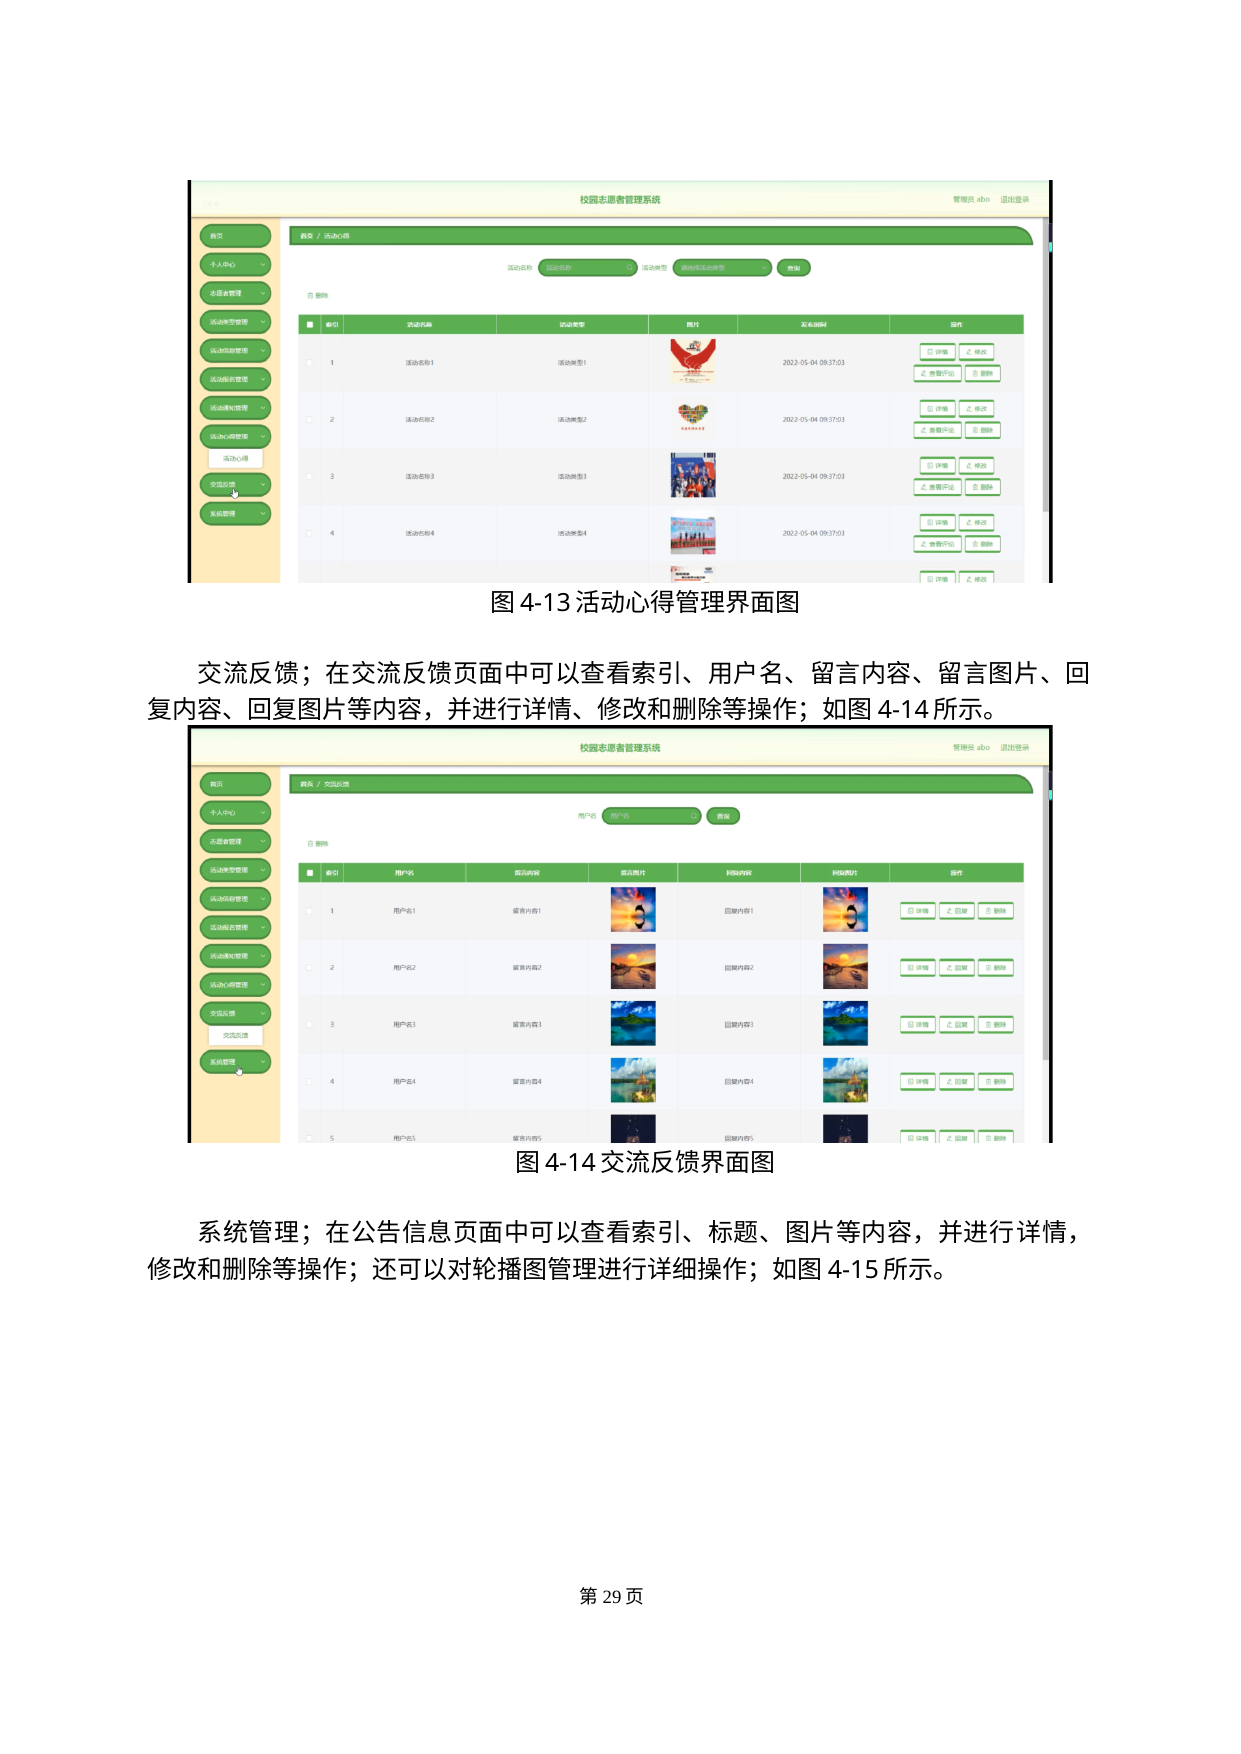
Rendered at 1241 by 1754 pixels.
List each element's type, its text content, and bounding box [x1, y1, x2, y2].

picture [187, 180, 1053, 583]
text 系统管理；在公告信息页面中可以查看索引、标题、图片等内容，并进行详情，修改和删除等操作；还可以对轮播图管理进行详细操作；如图4-15所示。 [148, 1213, 1092, 1285]
picture [187, 725, 1053, 1143]
text 交流反馈；在交流反馈页面中可以查看索引、用户名、留言内容、留言图片、回复内容、回复图片等内容，并进行详情、修改和删除等操作；如图4-14所示。 [148, 653, 1092, 726]
text 图4-13活动心得管理界面图 [148, 583, 1092, 619]
text 图4-14交流反馈界面图 [148, 1143, 1092, 1179]
